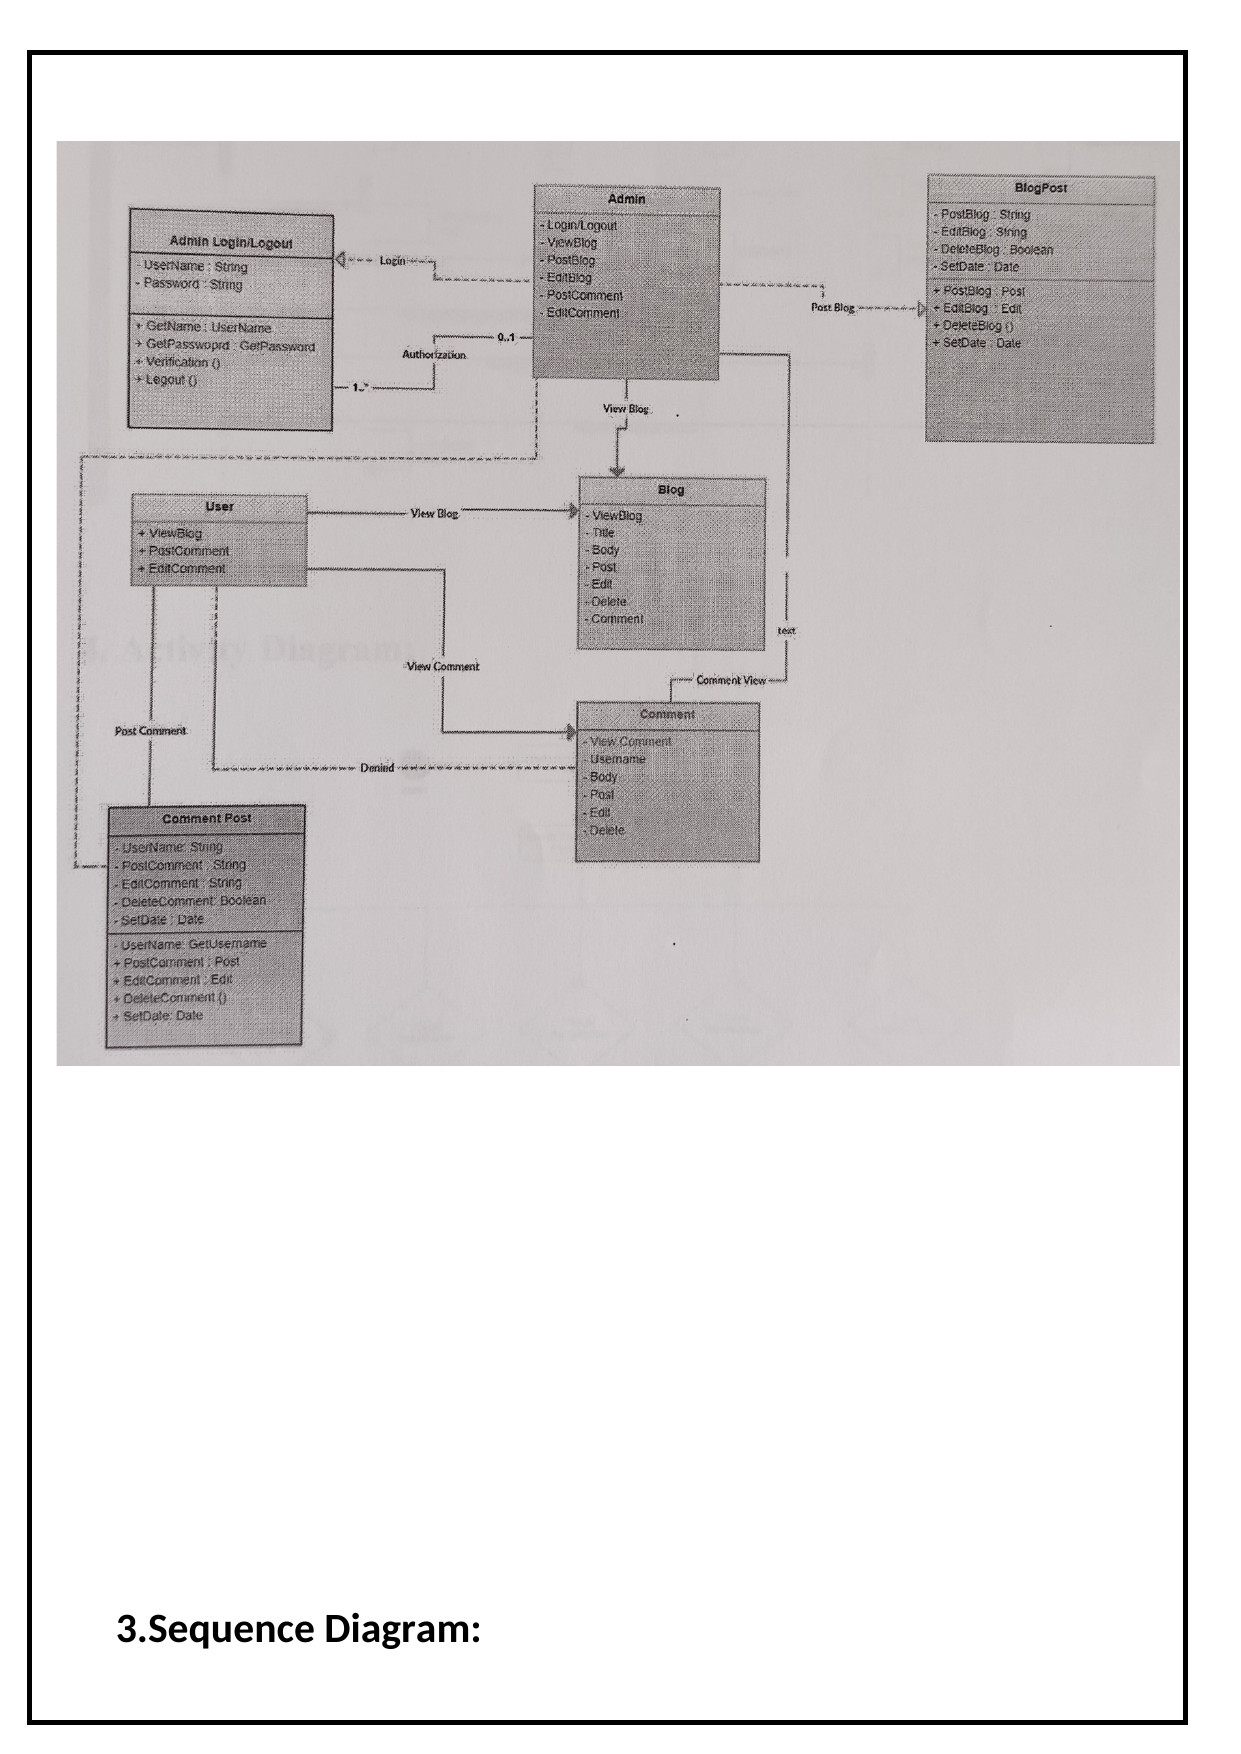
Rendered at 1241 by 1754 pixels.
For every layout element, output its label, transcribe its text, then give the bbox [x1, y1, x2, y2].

picture [56, 141, 1180, 1066]
text 3.Sequence Diagram: [116, 1602, 1097, 1653]
